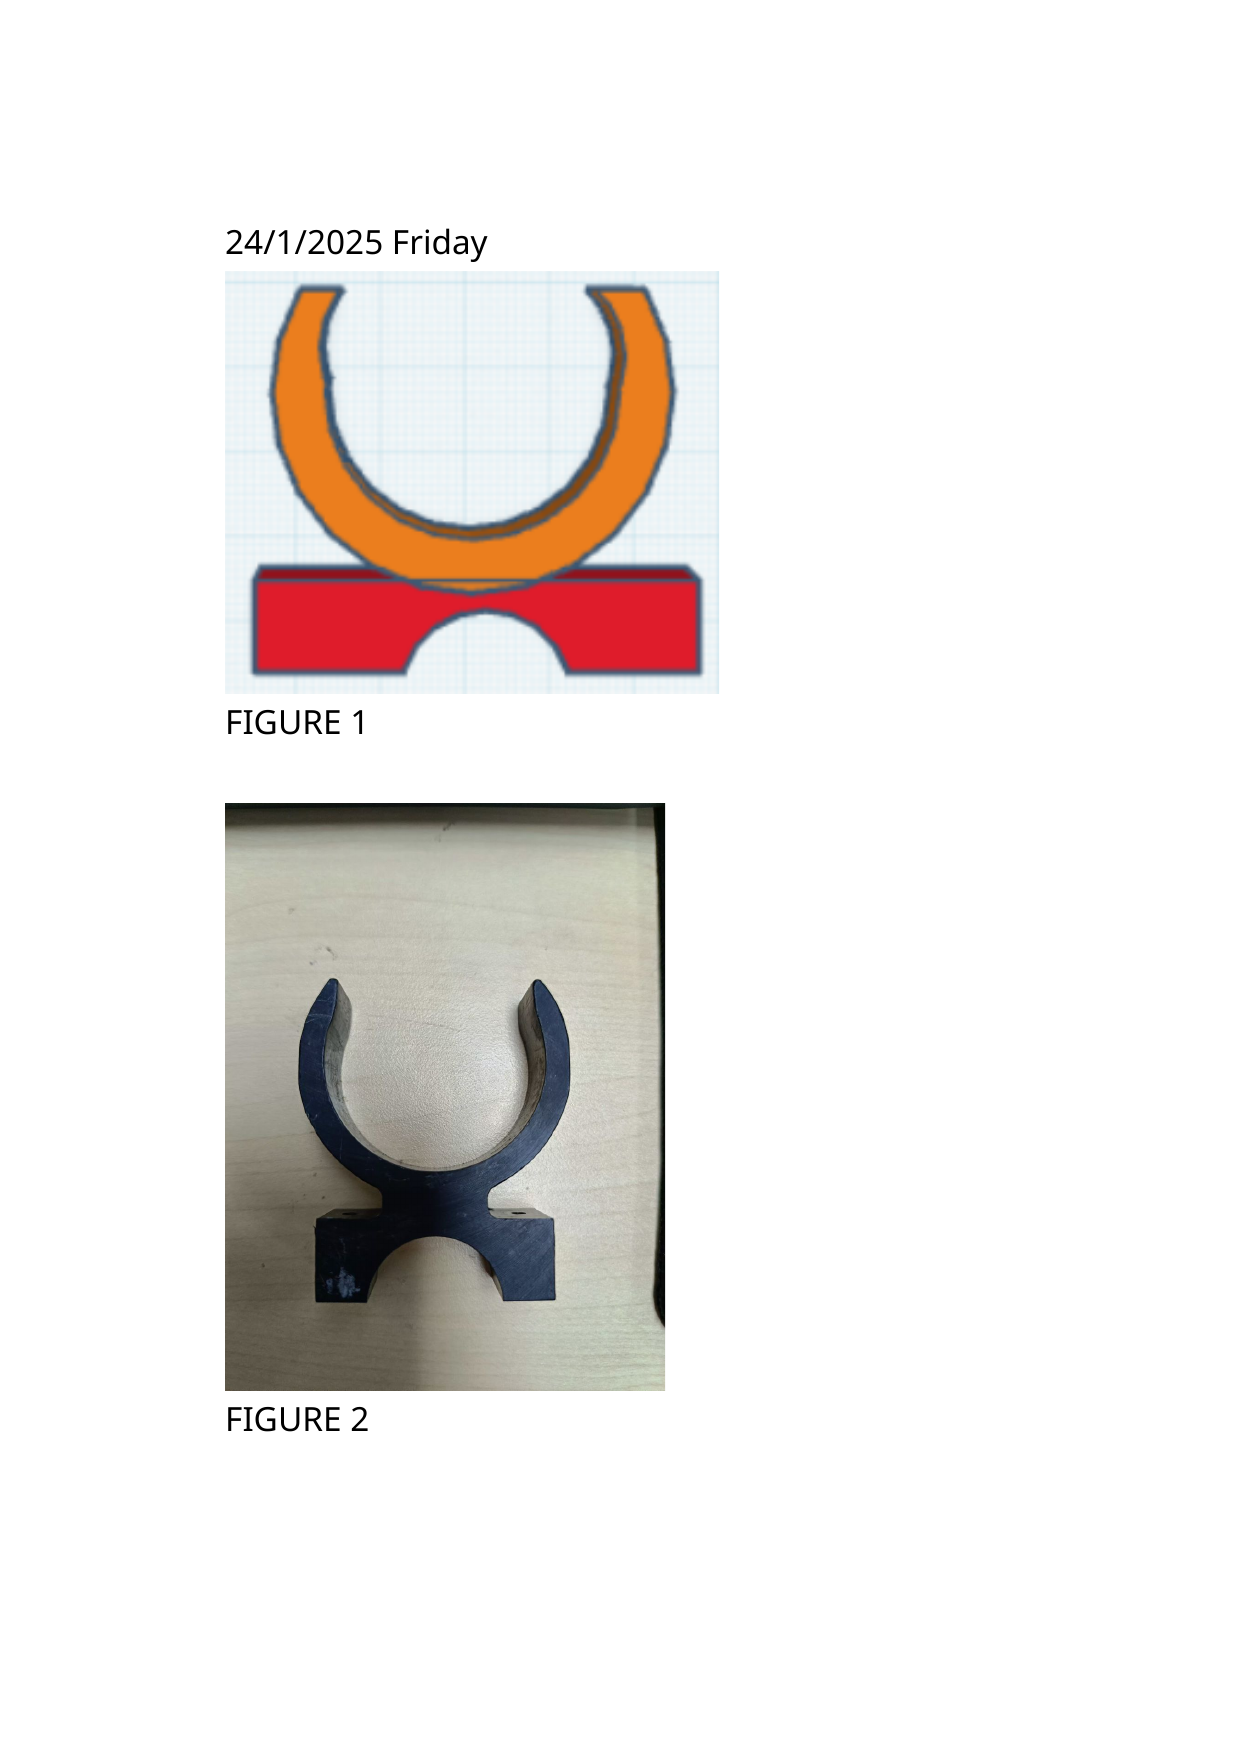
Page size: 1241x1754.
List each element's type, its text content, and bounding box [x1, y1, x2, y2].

picture [225, 803, 666, 1391]
picture [225, 271, 720, 694]
list 24/1/2025 Friday [225, 219, 1090, 264]
list FIGURE 1 [225, 699, 1090, 744]
list FIGURE 2 [225, 1396, 1090, 1441]
